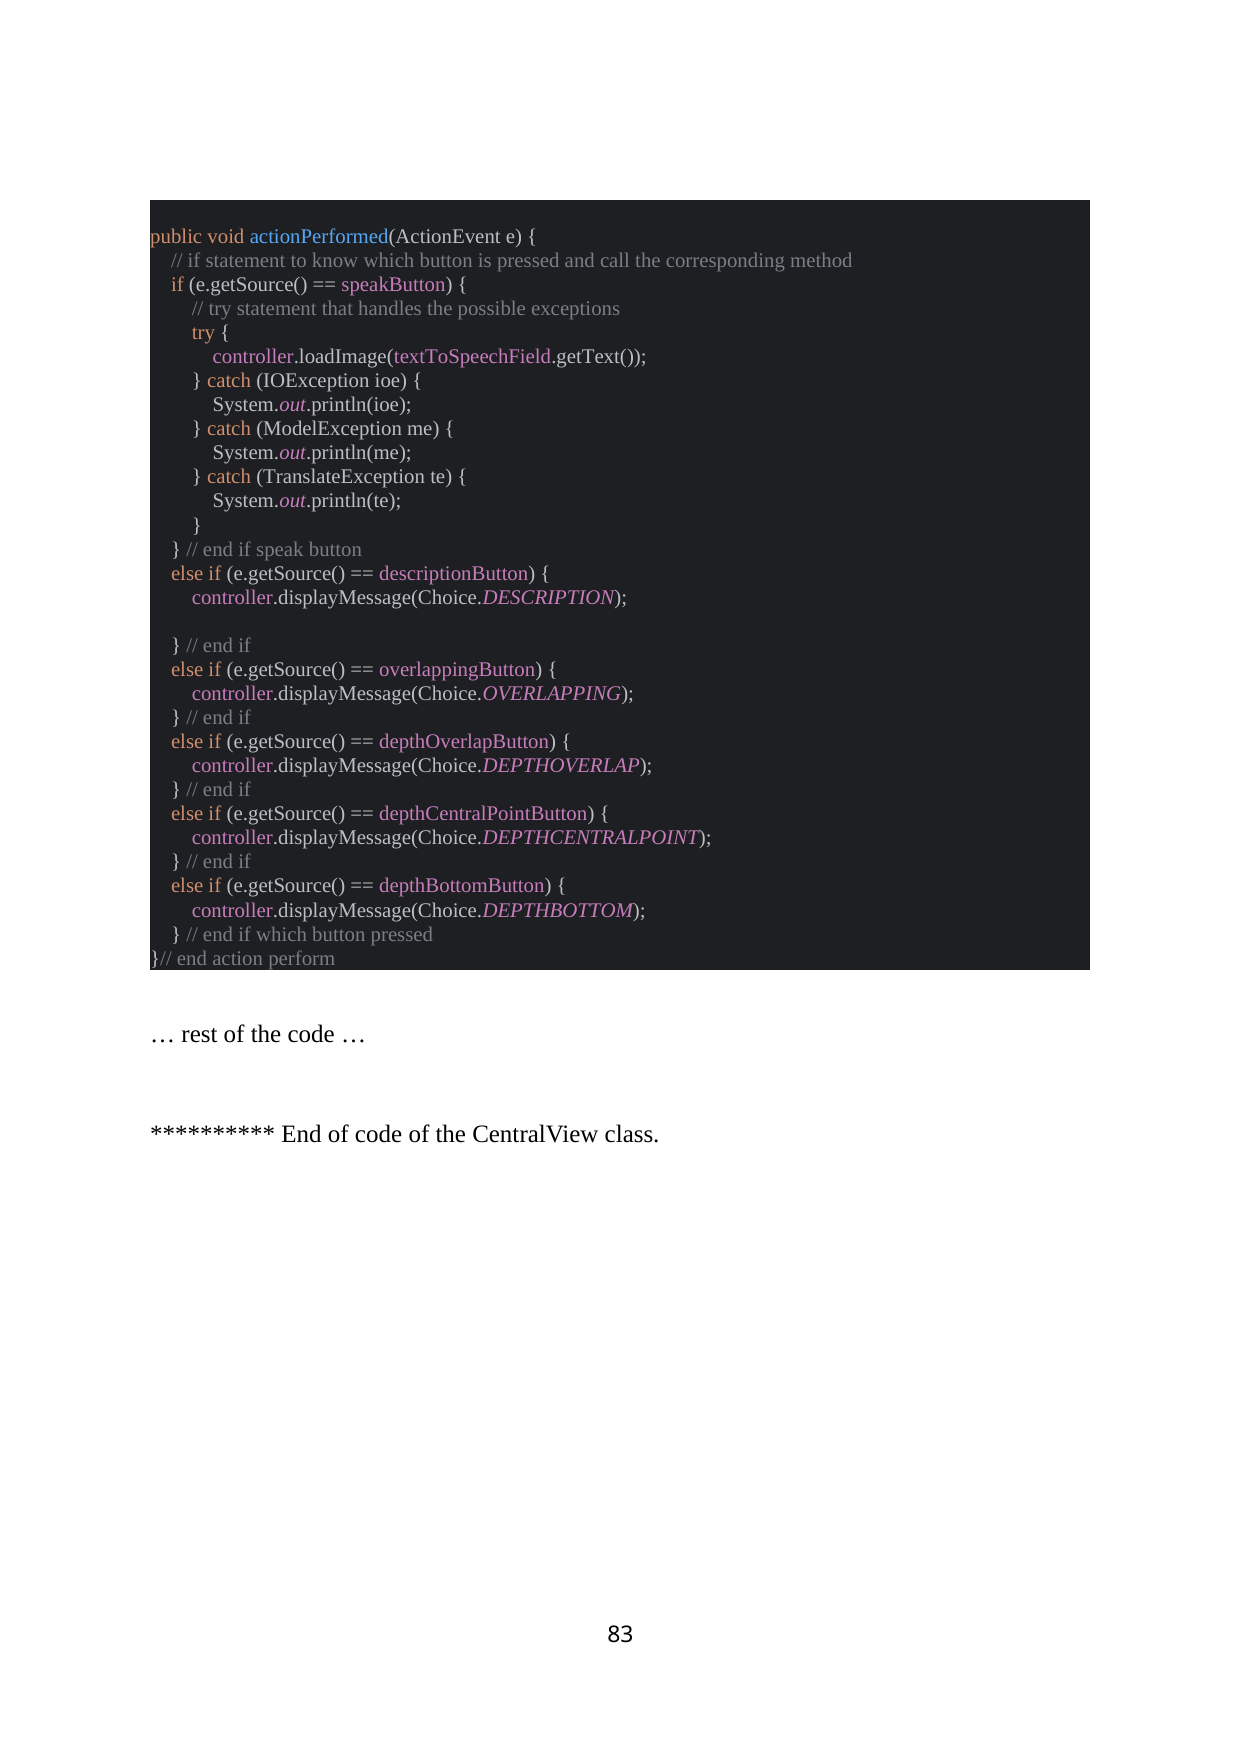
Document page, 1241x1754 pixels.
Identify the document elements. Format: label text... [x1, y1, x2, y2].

text ********** End of code of the CentralView class. [150, 1119, 1090, 1147]
text … rest of the code … [150, 1019, 1090, 1048]
text public void actionPerformed(ActionEvent e) { // if statement to know which button is pressed and call the corresponding method if (e.getSource() == speakButton) { // try statement that handles the possible exceptions try { controller.loadImage(textToSpeechField.getText()); } catch (IOException ioe) { System.out.println(ioe); } catch (ModelException me) { System.out.println(me); } catch (TranslateException te) { System.out.println(te); } } // end if speak button else if (e.getSource() == descriptionButton) { controller.displayMessage(Choice.DESCRIPTION); } // end if else if (e.getSource() == overlappingButton) { controller.displayMessage(Choice.OVERLAPPING); } // end if else if (e.getSource() == depthOverlapButton) { controller.displayMessage(Choice.DEPTHOVERLAP); } // end if else if (e.getSource() == depthCentralPointButton) { controller.displayMessage(Choice.DEPTHCENTRALPOINT); } // end if else if (e.getSource() == depthBottomButton) { controller.displayMessage(Choice.DEPTHBOTTOM); } // end if which button pressed }// end action perform [150, 200, 1090, 970]
